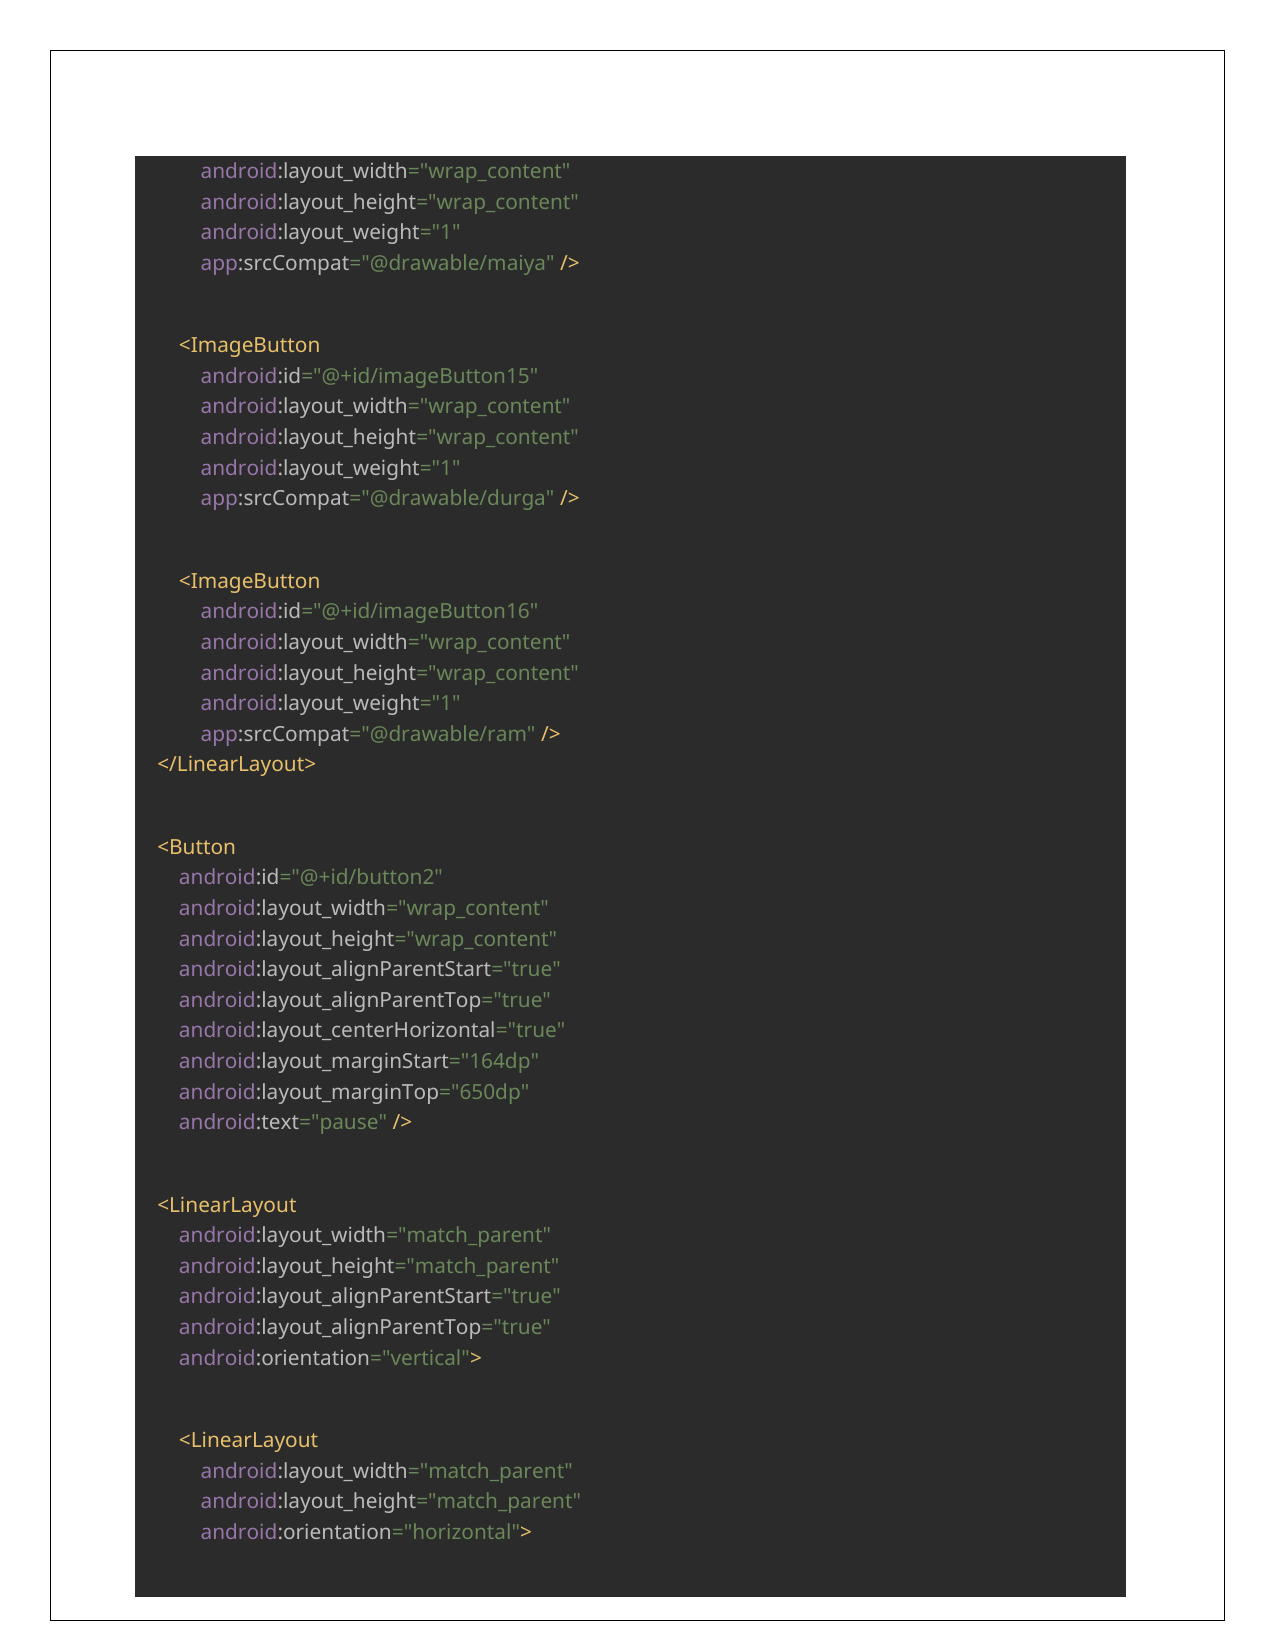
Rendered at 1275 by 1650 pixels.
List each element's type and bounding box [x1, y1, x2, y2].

text [135, 156, 1126, 1597]
